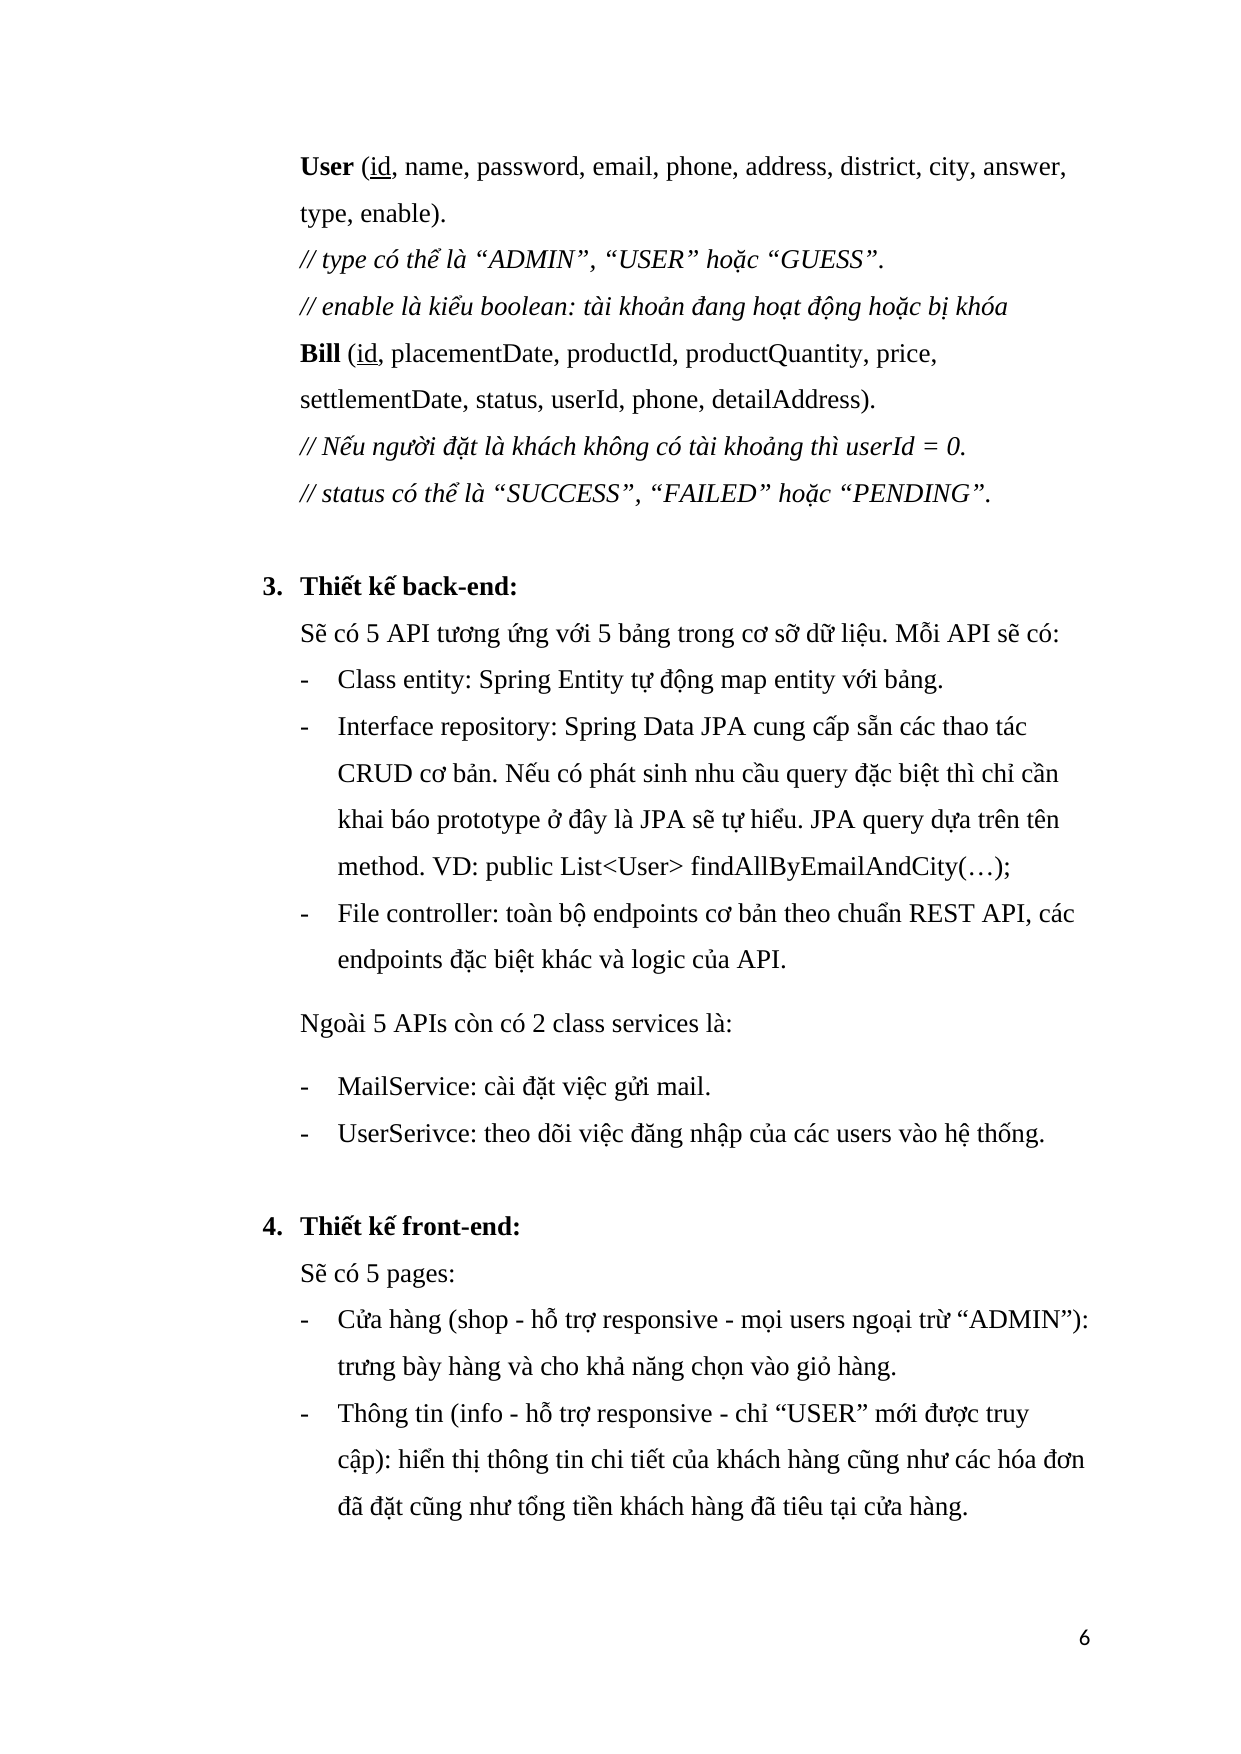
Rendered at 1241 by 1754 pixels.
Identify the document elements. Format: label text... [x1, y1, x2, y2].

list Sẽ có 5 pages: [300, 1257, 1090, 1288]
list Thiết kế front-end: [262, 1210, 1090, 1241]
list Class entity: Spring Entity tự động map entity với bảng. [300, 663, 1090, 694]
list File controller: toàn bộ endpoints cơ bản theo chuẩn REST API, các endpoints đặc biệt khác và logic của API. [300, 897, 1090, 974]
text Ngoài 5 APIs còn có 2 class services là: [300, 1007, 1090, 1038]
list Thiết kế back-end: [262, 570, 1090, 601]
list // Nếu người đặt là khách không có tài khoảng thì userId = 0. [300, 430, 1090, 461]
list // status có thể là “SUCCESS”, “FAILED” hoặc “PENDING”. [300, 477, 1090, 508]
list // type có thể là “ADMIN”, “USER” hoặc “GUESS”. [300, 243, 1090, 274]
list Bill (id, placementDate, productId, productQuantity, price, settlementDate, status, userId, phone, detailAddress). [300, 337, 1090, 414]
list Interface repository: Spring Data JPA cung cấp sẵn các thao tác CRUD cơ bản. Nếu có phát sinh nhu cầu query đặc biệt thì chỉ cần khai báo prototype ở đây là JPA sẽ tự hiểu. JPA query dựa trên tên method. VD: public List<User> findAllByEmailAndCity(…); [300, 710, 1090, 881]
list Thông tin (info - hỗ trợ responsive - chỉ “USER” mới được truy cập): hiển thị thông tin chi tiết của khách hàng cũng như các hóa đơn đã đặt cũng như tổng tiền khách hàng đã tiêu tại cửa hàng. [300, 1397, 1090, 1521]
list Cửa hàng (shop - hỗ trợ responsive - mọi users ngoại trừ “ADMIN”): trưng bày hàng và cho khả năng chọn vào giỏ hàng. [300, 1303, 1090, 1381]
list // enable là kiểu boolean: tài khoản đang hoạt động hoặc bị khóa [300, 290, 1090, 321]
list MailService: cài đặt việc gửi mail. [300, 1070, 1090, 1101]
list Sẽ có 5 API tương ứng với 5 bảng trong cơ sỡ dữ liệu. Mỗi API sẽ có: [300, 617, 1090, 648]
list User (id, name, password, email, phone, address, district, city, answer, type, enable). [300, 150, 1090, 228]
list UserSerivce: theo dõi việc đăng nhập của các users vào hệ thống. [300, 1117, 1090, 1148]
